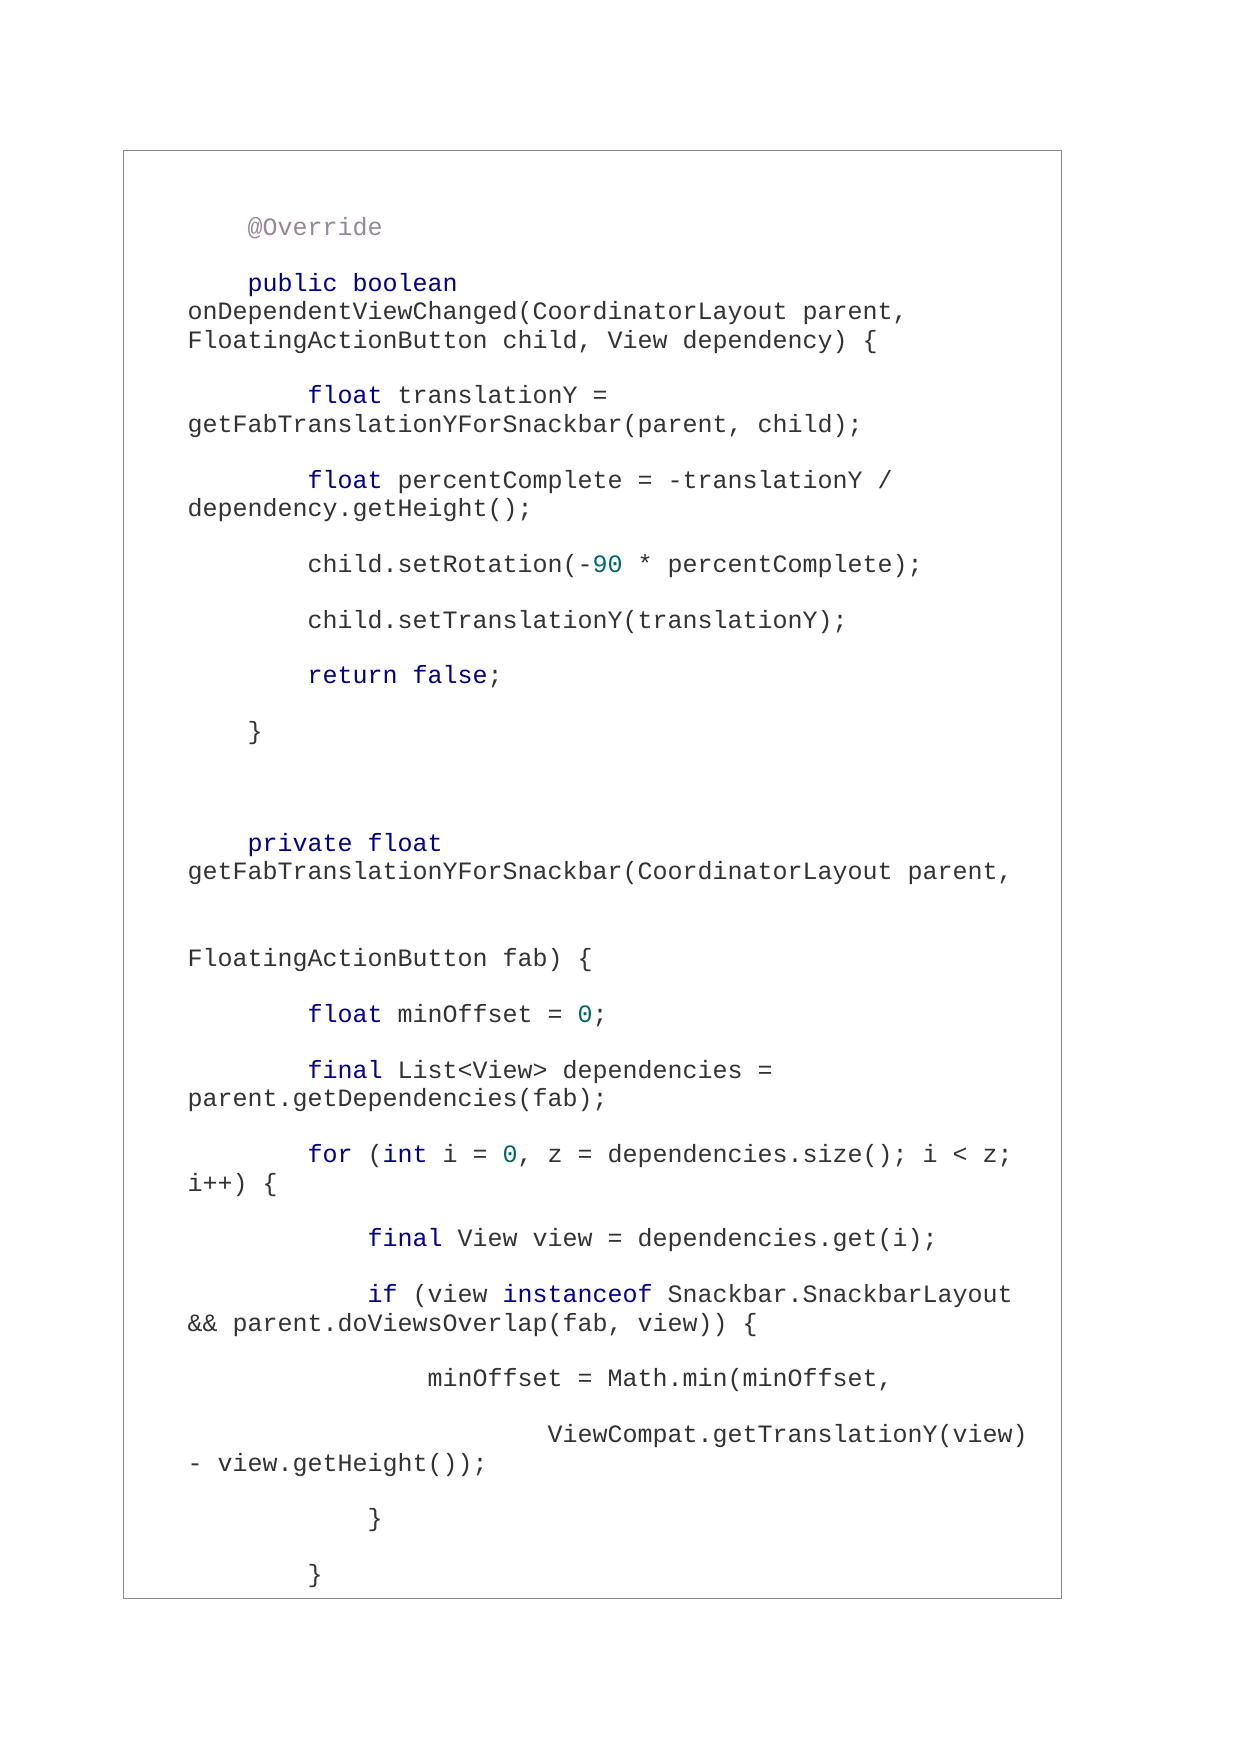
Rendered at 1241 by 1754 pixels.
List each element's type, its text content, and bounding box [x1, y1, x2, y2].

text } [124, 710, 1061, 747]
text } [124, 1553, 1061, 1598]
text private float getFabTranslationYForSnackbar(CoordinatorLayout parent, [124, 822, 1061, 887]
text for (int i = 0, z = dependencies.size(); i < z; i++) { [124, 1133, 1061, 1198]
text float translationY = getFabTranslationYForSnackbar(parent, child); [124, 374, 1061, 440]
text child.setTranslationY(translationY); [124, 598, 1061, 636]
text ViewCompat.getTranslationY(view) - view.getHeight()); [124, 1413, 1061, 1478]
text } [124, 1497, 1061, 1534]
text minOffset = Math.min(minOffset, [124, 1357, 1061, 1394]
text return false; [124, 654, 1061, 691]
text float minOffset = 0; [124, 993, 1061, 1030]
text FloatingActionButton fab) { [124, 906, 1061, 974]
text final View view = dependencies.get(i); [124, 1217, 1061, 1254]
text @Override [124, 206, 1061, 243]
text final List<View> dependencies = parent.getDependencies(fab); [124, 1049, 1061, 1114]
text if (view instanceof Snackbar.SnackbarLayout && parent.doViewsOverlap(fab, view)) { [124, 1273, 1061, 1338]
text public boolean onDependentViewChanged(CoordinatorLayout parent, FloatingActionButton child, View dependency) { [124, 262, 1061, 356]
text child.setRotation(-90 * percentComplete); [124, 542, 1061, 580]
text float percentComplete = -translationY / dependency.getHeight(); [124, 458, 1061, 524]
